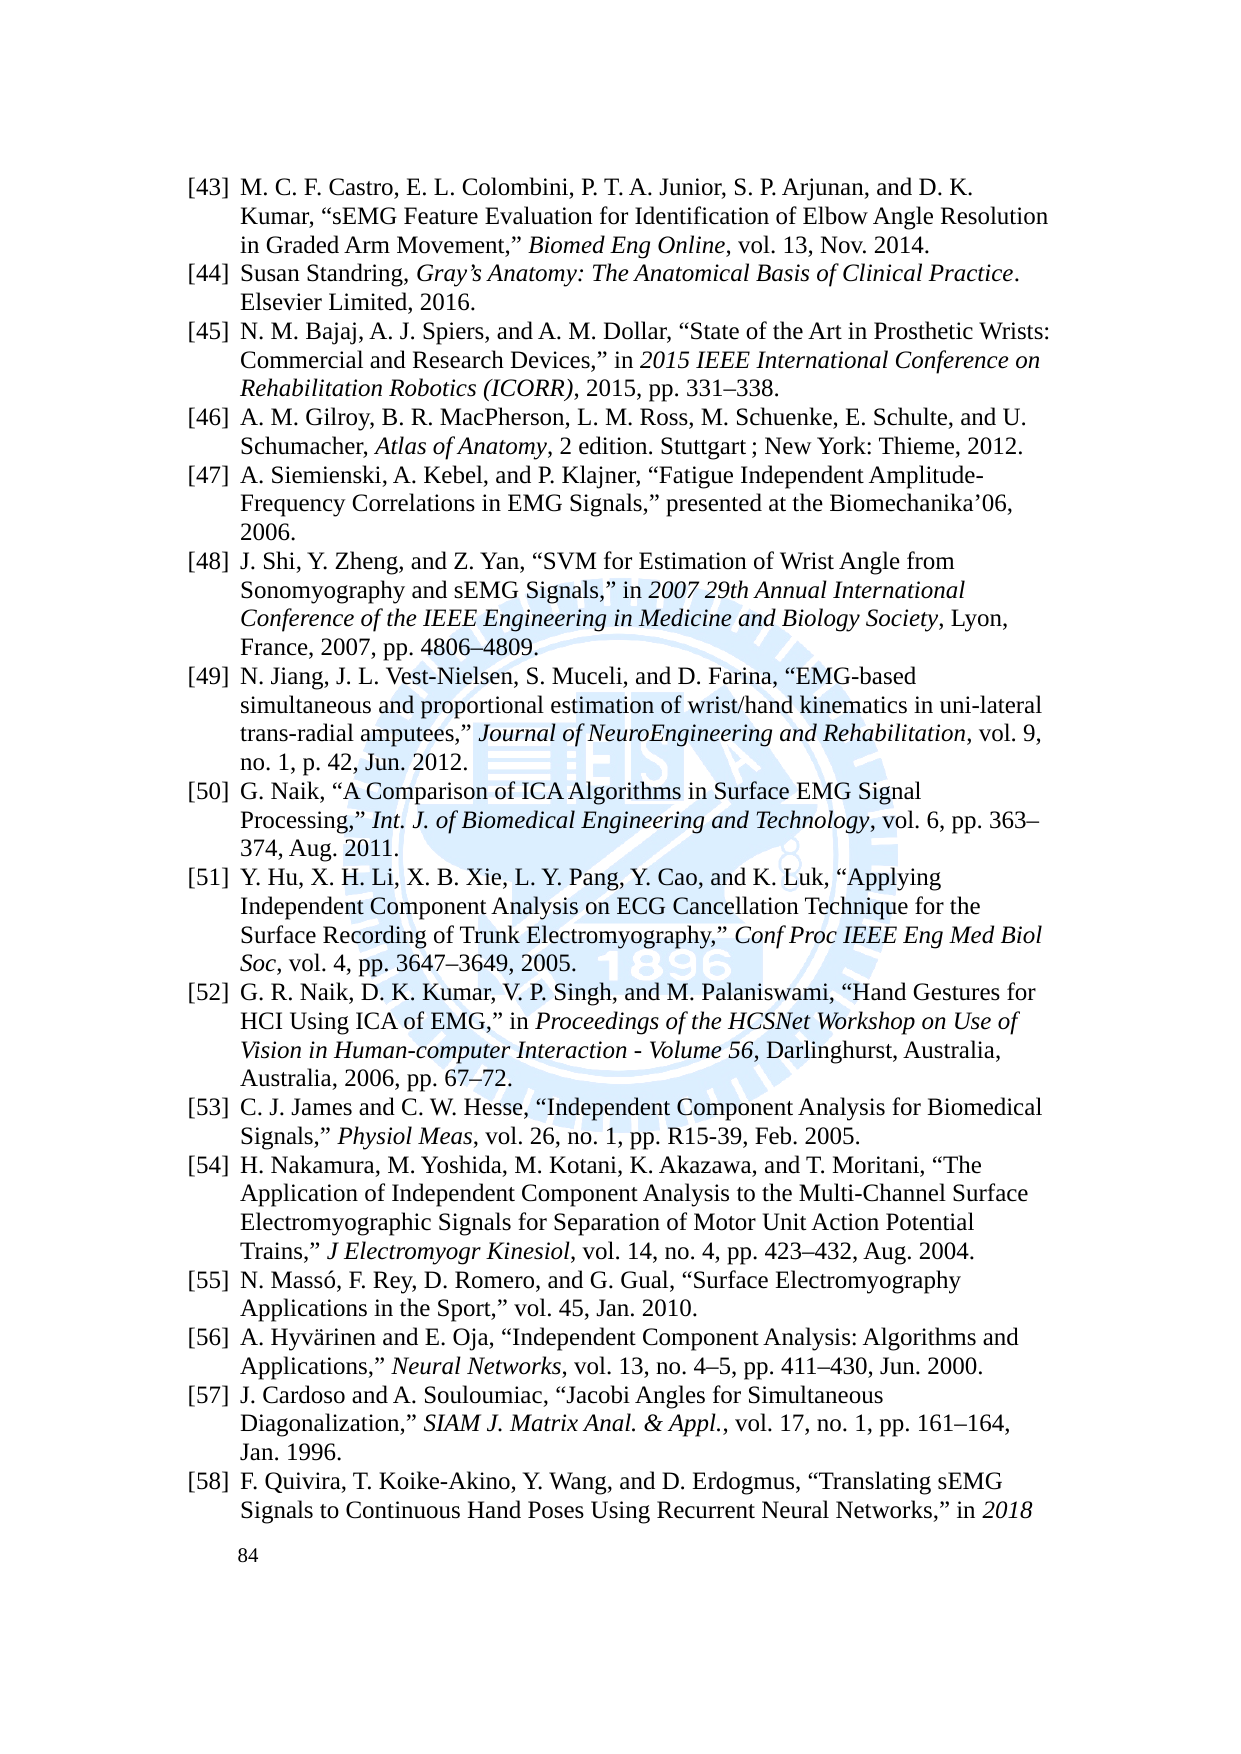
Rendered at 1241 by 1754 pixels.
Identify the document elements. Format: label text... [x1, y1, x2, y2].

text [50] G. Naik, “A Comparison of ICA Algorithms in Surface EMG Signal Processing,” Int. J. of Biomedical Engineering and Technology, vol. 6, pp. 363–374, Aug. 2011. [187, 776, 1053, 862]
text [56] A. Hyvärinen and E. Oja, “Independent Component Analysis: Algorithms and Applications,” Neural Networks, vol. 13, no. 4–5, pp. 411–430, Jun. 2000. [187, 1322, 1053, 1380]
text [57] J. Cardoso and A. Souloumiac, “Jacobi Angles for Simultaneous Diagonalization,” SIAM J. Matrix Anal. & Appl., vol. 17, no. 1, pp. 161–164, Jan. 1996. [187, 1380, 1053, 1466]
text [51] Y. Hu, X. H. Li, X. B. Xie, L. Y. Pang, Y. Cao, and K. Luk, “Applying Independent Component Analysis on ECG Cancellation Technique for the Surface Recording of Trunk Electromyography,” Conf Proc IEEE Eng Med Biol Soc, vol. 4, pp. 3647–3649, 2005. [187, 862, 1053, 977]
text [54] H. Nakamura, M. Yoshida, M. Kotani, K. Akazawa, and T. Moritani, “The Application of Independent Component Analysis to the Multi-Channel Surface Electromyographic Signals for Separation of Motor Unit Action Potential Trains,” J Electromyogr Kinesiol, vol. 14, no. 4, pp. 423–432, Aug. 2004. [187, 1150, 1053, 1265]
text [48] J. Shi, Y. Zheng, and Z. Yan, “SVM for Estimation of Wrist Angle from Sonomyography and sEMG Signals,” in 2007 29th Annual International Conference of the IEEE Engineering in Medicine and Biology Society, Lyon, France, 2007, pp. 4806–4809. [187, 546, 1053, 661]
text [47] A. Siemienski, A. Kebel, and P. Klajner, “Fatigue Independent Amplitude-Frequency Correlations in EMG Signals,” presented at the Biomechanika’06, 2006. [187, 460, 1053, 546]
text [46] A. M. Gilroy, B. R. MacPherson, L. M. Ross, M. Schuenke, E. Schulte, and U. Schumacher, Atlas of Anatomy, 2 edition. Stuttgart ; New York: Thieme, 2012. [187, 402, 1053, 460]
text [55] N. Massó, F. Rey, D. Romero, and G. Gual, “Surface Electromyography Applications in the Sport,” vol. 45, Jan. 2010. [187, 1265, 1053, 1322]
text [187, 1466, 1053, 1523]
text [53] C. J. James and C. W. Hesse, “Independent Component Analysis for Biomedical Signals,” Physiol Meas, vol. 26, no. 1, pp. R15-39, Feb. 2005. [187, 1092, 1053, 1150]
text [52] G. R. Naik, D. K. Kumar, V. P. Singh, and M. Palaniswami, “Hand Gestures for HCI Using ICA of EMG,” in Proceedings of the HCSNet Workshop on Use of Vision in Human-computer Interaction - Volume 56, Darlinghurst, Australia, Australia, 2006, pp. 67–72. [187, 977, 1053, 1092]
text [43] M. C. F. Castro, E. L. Colombini, P. T. A. Junior, S. P. Arjunan, and D. K. Kumar, “sEMG Feature Evaluation for Identification of Elbow Angle Resolution in Graded Arm Movement,” Biomed Eng Online, vol. 13, Nov. 2014. [187, 172, 1053, 258]
text [45] N. M. Bajaj, A. J. Spiers, and A. M. Dollar, “State of the Art in Prosthetic Wrists: Commercial and Research Devices,” in 2015 IEEE International Conference on Rehabilitation Robotics (ICORR), 2015, pp. 331–338. [187, 316, 1053, 402]
text [49] N. Jiang, J. L. Vest-Nielsen, S. Muceli, and D. Farina, “EMG-based simultaneous and proportional estimation of wrist/hand kinematics in uni-lateral trans-radial amputees,” Journal of NeuroEngineering and Rehabilitation, vol. 9, no. 1, p. 42, Jun. 2012. [187, 661, 1053, 776]
text [44] Susan Standring, Gray’s Anatomy: The Anatomical Basis of Clinical Practice. Elsevier Limited, 2016. [187, 258, 1053, 316]
